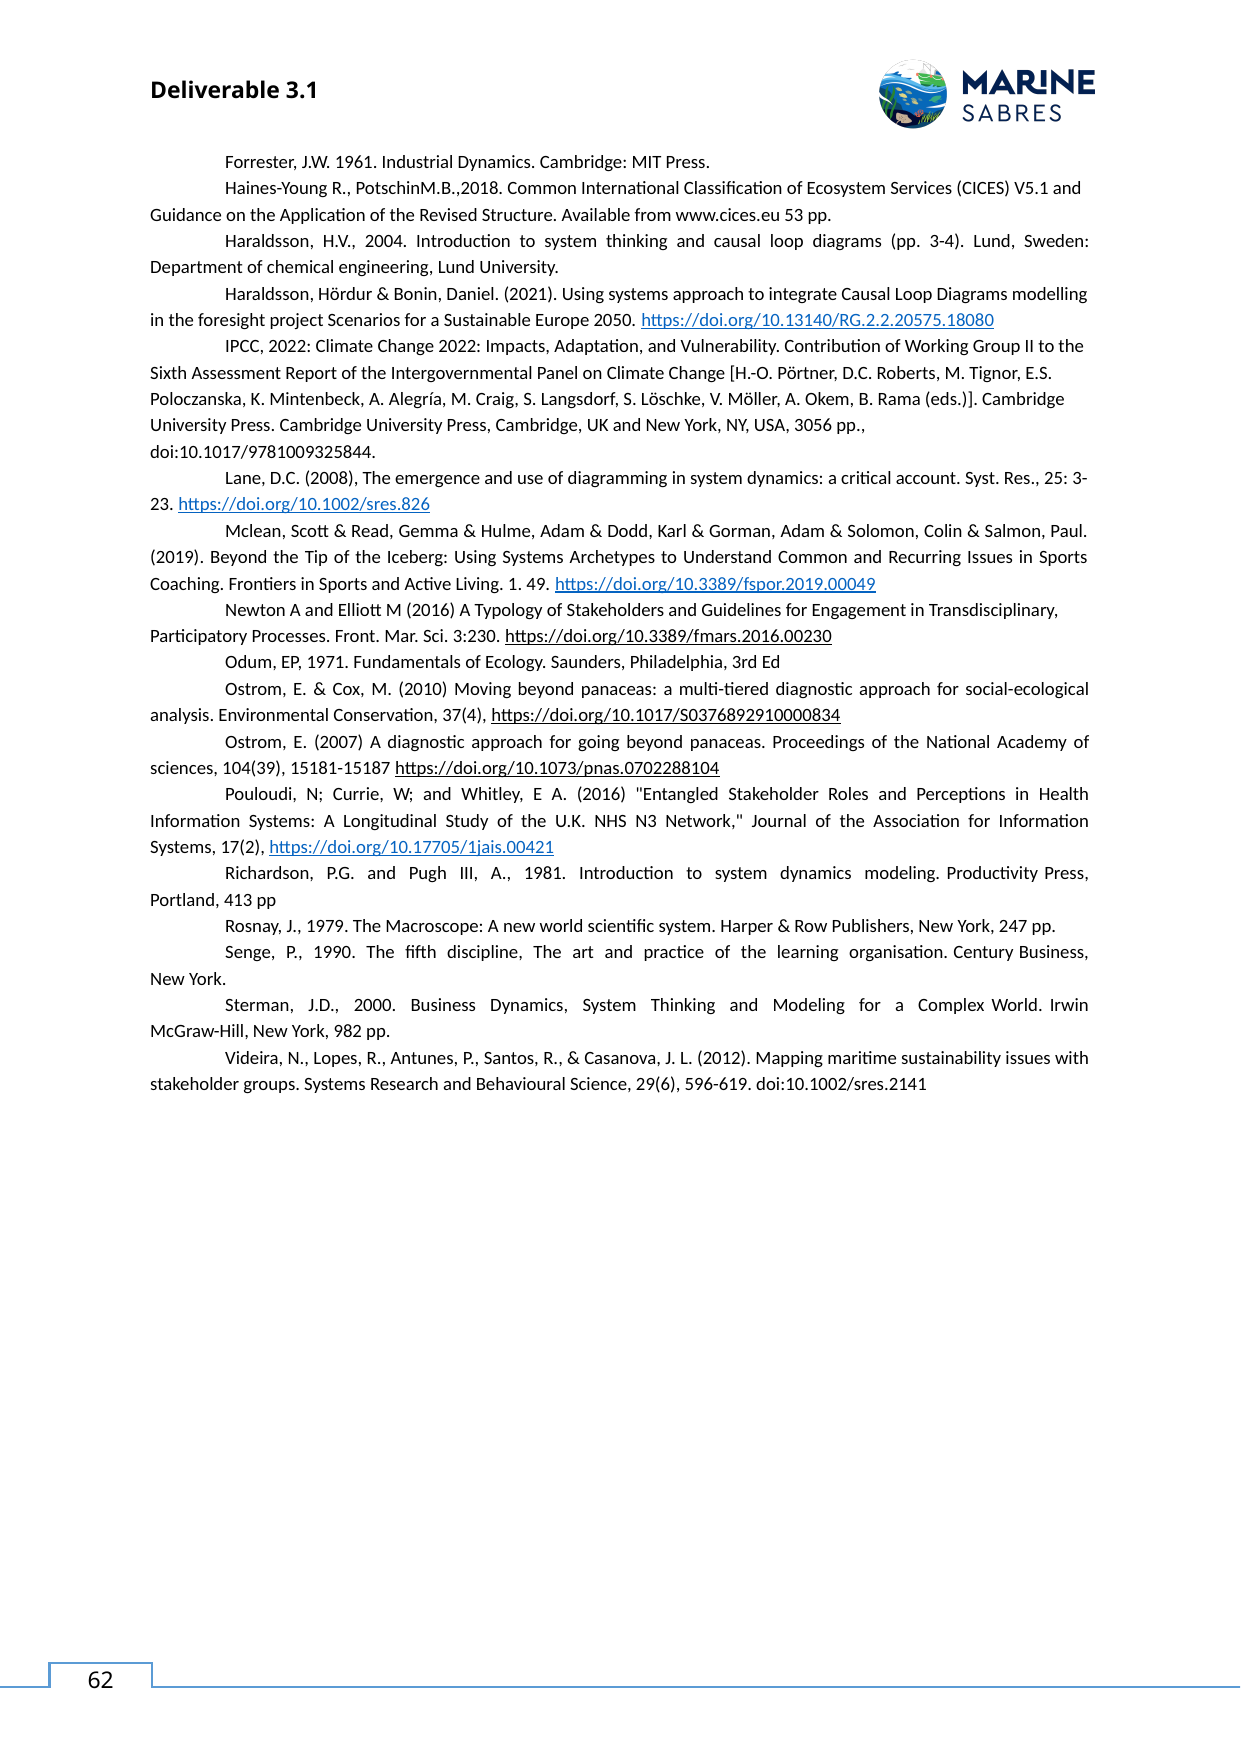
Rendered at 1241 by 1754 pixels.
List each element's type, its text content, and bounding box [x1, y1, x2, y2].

text Senge, P., 1990. The fifth discipline, The art and practice of the learning organisation. Century Business, New York. [150, 941, 1090, 990]
text Videira, N., Lopes, R., Antunes, P., Santos, R., & Casanova, J. L. (2012). Mapping maritime sustainability issues with stakeholder groups. Systems Research and Behavioural Science, 29(6), 596-619. doi:10.1002/sres.2141 [150, 1046, 1090, 1095]
text Rosnay, J., 1979. The Macroscope: A new world scientific system. Harper & Row Publishers, New York, 247 pp. [150, 914, 1090, 937]
text Haraldsson, Hördur & Bonin, Daniel. (2021). Using systems approach to integrate Causal Loop Diagrams modelling in the foresight project Scenarios for a Sustainable Europe 2050. https://doi.org/10.13140/RG.2.2.20575.18080 [150, 282, 1090, 331]
text Ostrom, E. (2007) A diagnostic approach for going beyond panaceas. Proceedings of the National Academy of sciences, 104(39), 15181-15187 https://doi.org/10.1073/pnas.0702288104 [150, 730, 1090, 779]
text Haraldsson, H.V., 2004. Introduction to system thinking and causal loop diagrams (pp. 3-4). Lund, Sweden: Department of chemical engineering, Lund University. [150, 229, 1090, 278]
text Mclean, Scott & Read, Gemma & Hulme, Adam & Dodd, Karl & Gorman, Adam & Solomon, Colin & Salmon, Paul. (2019). Beyond the Tip of the Iceberg: Using Systems Archetypes to Understand Common and Recurring Issues in Sports Coaching. Frontiers in Sports and Active Living. 1. 49. https://doi.org/10.3389/fspor.2019.00049 [150, 519, 1090, 594]
text Lane, D.C. (2008), The emergence and use of diagramming in system dynamics: a critical account. Syst. Res., 25: 3-23. https://doi.org/10.1002/sres.826 [150, 466, 1090, 516]
text Newton A and Elliott M (2016) A Typology of Stakeholders and Guidelines for Engagement in Transdisciplinary, Participatory Processes. Front. Mar. Sci. 3:230. https://doi.org/10.3389/fmars.2016.00230 [150, 598, 1090, 647]
picture [861, 44, 1113, 145]
text Haines-Young R., PotschinM.B.,2018. Common International Classification of Ecosystem Services (CICES) V5.1 and Guidance on the Application of the Revised Structure. Available from www.cices.eu 53 pp. [150, 176, 1090, 226]
text IPCC, 2022: Climate Change 2022: Impacts, Adaptation, and Vulnerability. Contribution of Working Group II to the Sixth Assessment Report of the Intergovernmental Panel on Climate Change [H.-O. Pörtner, D.C. Roberts, M. Tignor, E.S. Poloczanska, K. Mintenbeck, A. Alegría, M. Craig, S. Langsdorf, S. Löschke, V. Möller, A. Okem, B. Rama (eds.)]. Cambridge University Press. Cambridge University Press, Cambridge, UK and New York, NY, USA, 3056 pp., doi:10.1017/9781009325844. [150, 334, 1090, 463]
text Sterman, J.D., 2000. Business Dynamics, System Thinking and Modeling for a Complex World. Irwin McGraw-Hill, New York, 982 pp. [150, 993, 1090, 1043]
text Pouloudi, N; Currie, W; and Whitley, E A. (2016) "Entangled Stakeholder Roles and Perceptions in Health Information Systems: A Longitudinal Study of the U.K. NHS N3 Network," Journal of the Association for Information Systems, 17(2), https://doi.org/10.17705/1jais.00421 [150, 782, 1090, 858]
text Odum, EP, 1971. Fundamentals of Ecology. Saunders, Philadelphia, 3rd Ed [150, 651, 1090, 674]
text Ostrom, E. & Cox, M. (2010) Moving beyond panaceas: a multi-tiered diagnostic approach for social-ecological analysis. Environmental Conservation, 37(4), https://doi.org/10.1017/S0376892910000834 [150, 677, 1090, 726]
text Forrester, J.W. 1961. Industrial Dynamics. Cambridge: MIT Press. [150, 150, 1090, 173]
text Richardson, P.G. and Pugh III, A., 1981. Introduction to system dynamics modeling. Productivity Press, Portland, 413 pp [150, 862, 1090, 911]
